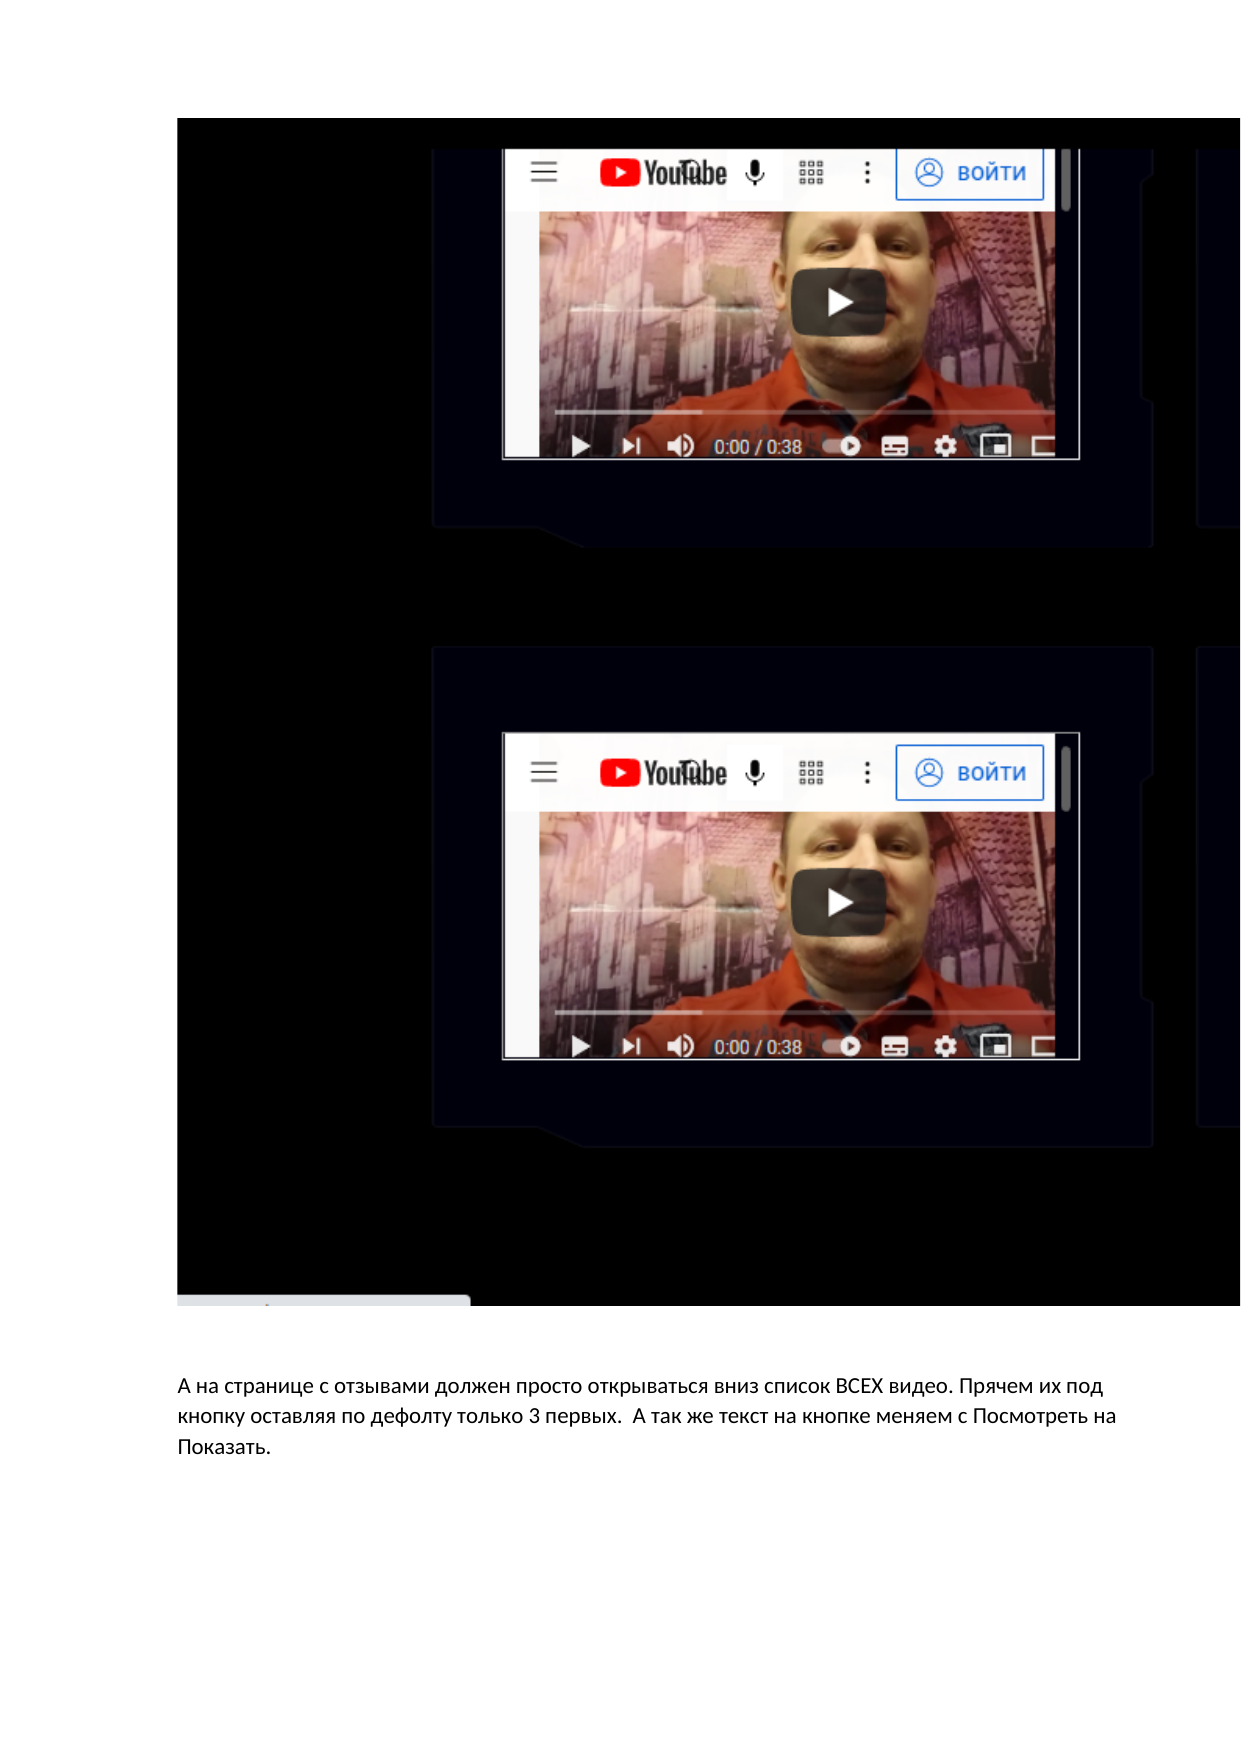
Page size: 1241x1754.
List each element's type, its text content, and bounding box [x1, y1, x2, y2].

text А на странице с отзывами должен просто открываться вниз список ВСЕХ видео. Прячем их под кнопку оставляя по дефолту только 3 первых. А так же текст на кнопке меняем с Посмотреть на Показать. [177, 1371, 1152, 1460]
picture [177, 118, 1241, 1306]
